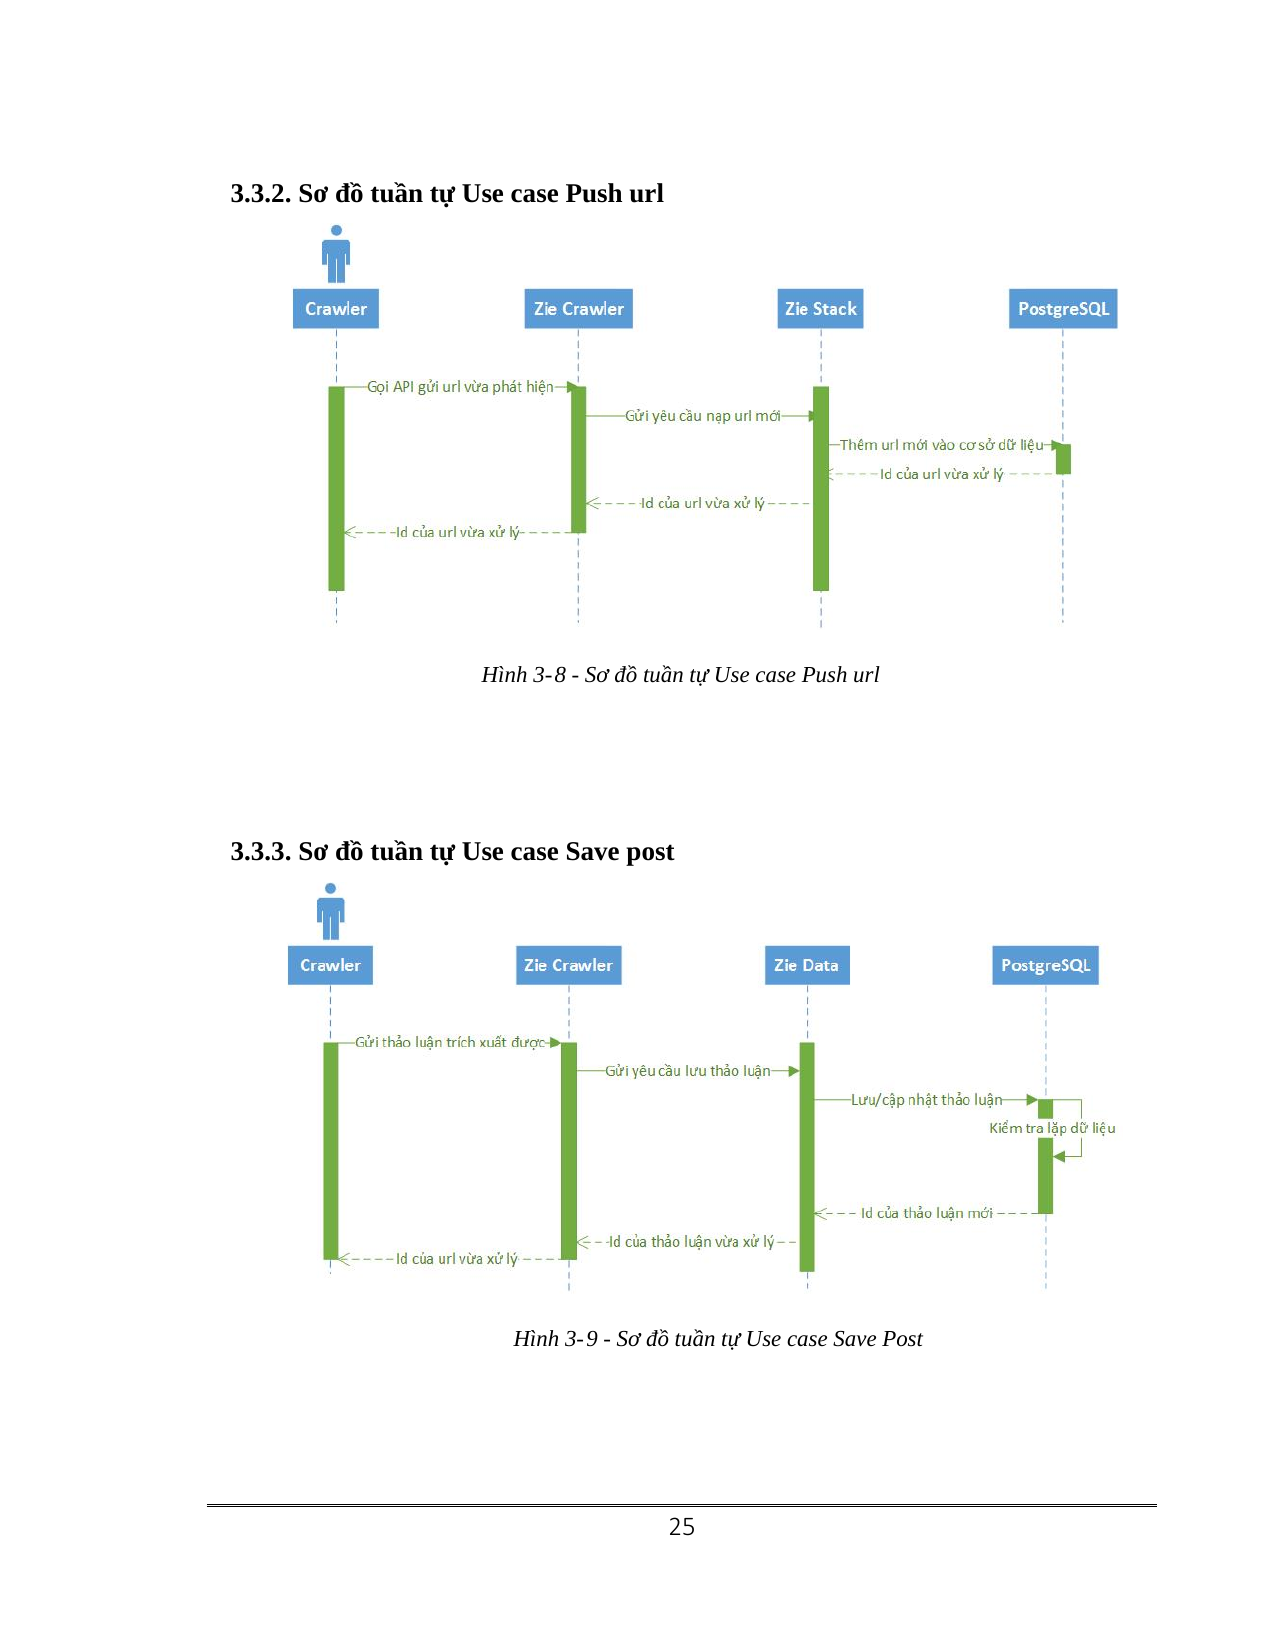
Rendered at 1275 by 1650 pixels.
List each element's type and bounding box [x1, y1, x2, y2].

picture [291, 223, 1119, 630]
picture [286, 882, 1123, 1294]
